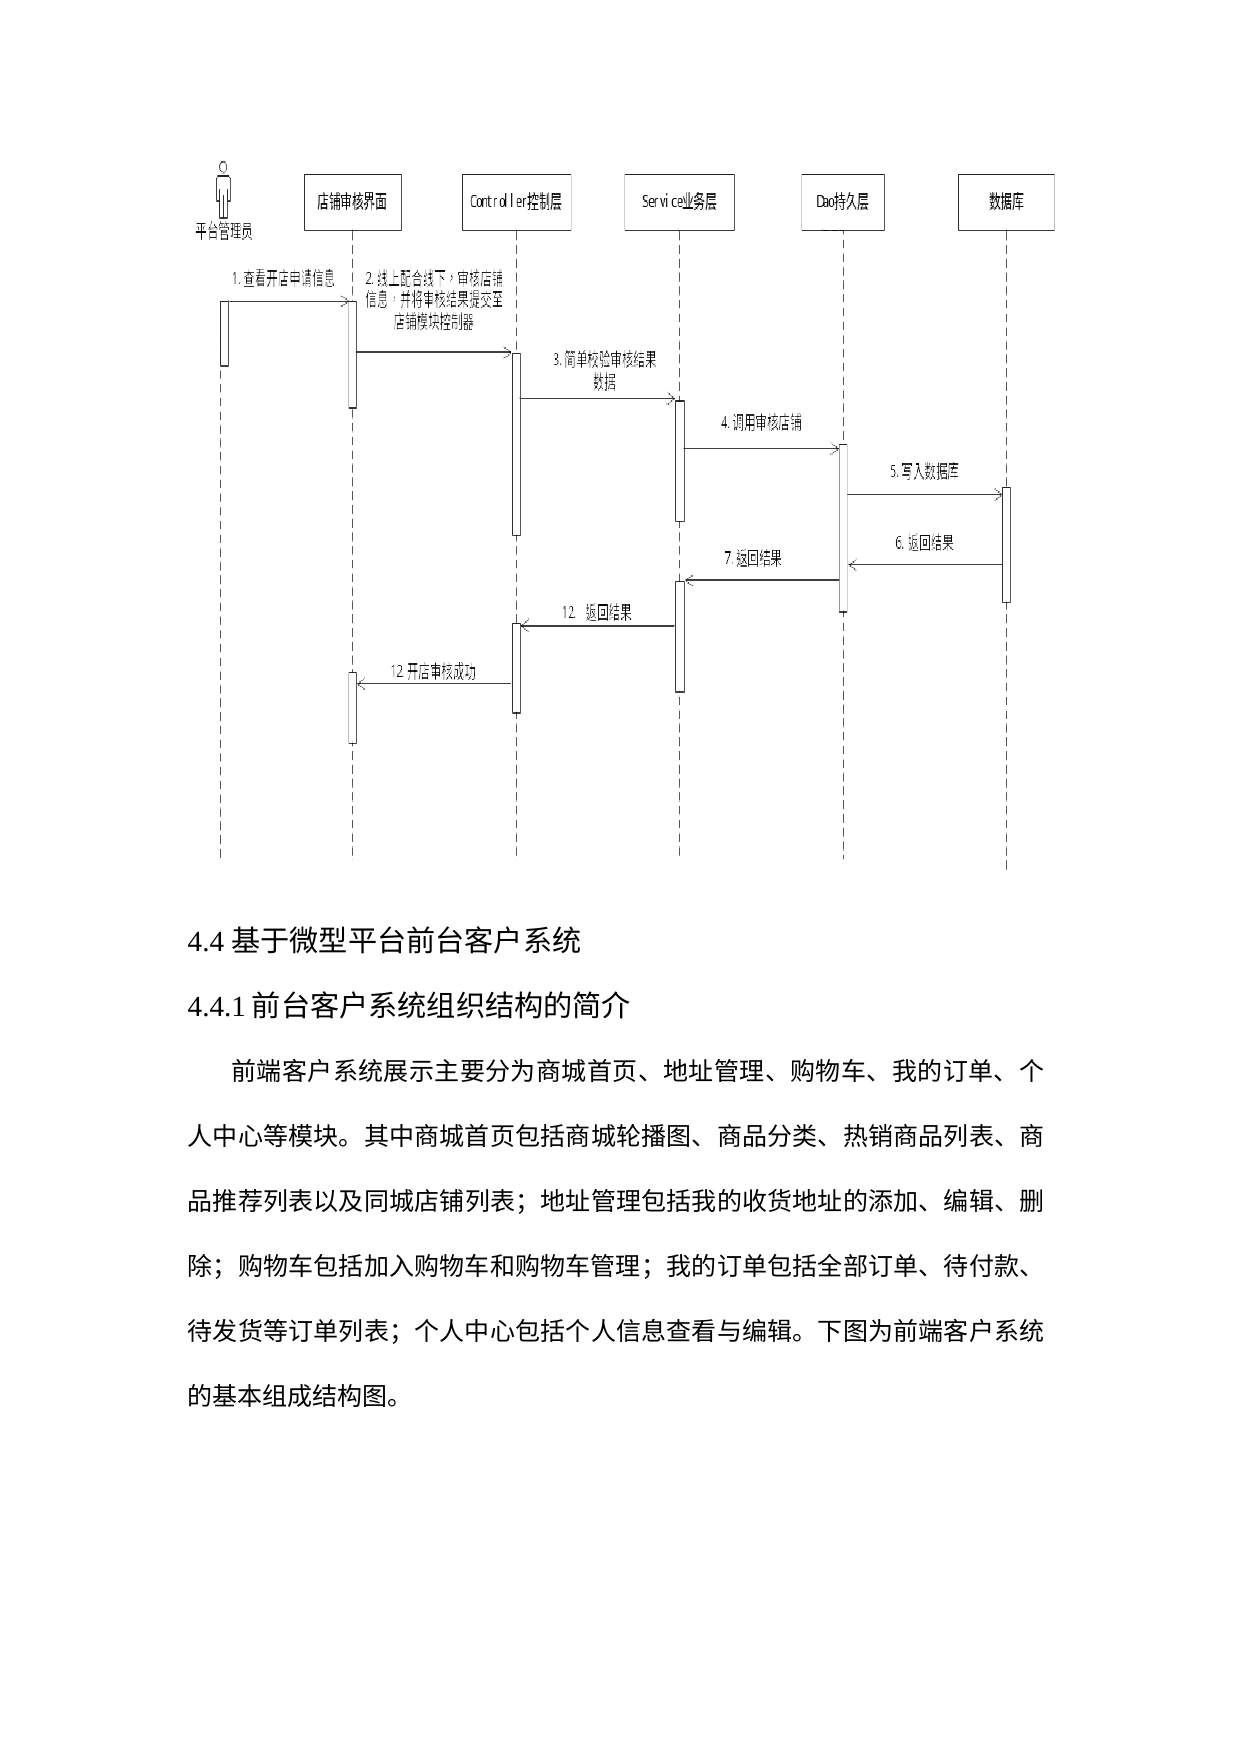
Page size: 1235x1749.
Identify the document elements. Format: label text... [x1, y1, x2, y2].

text 4.4 基于微型平台前台客户系统 [187, 907, 1047, 972]
text 4.4.1前台客户系统组织结构的简介 [187, 972, 1047, 1037]
text 前端客户系统展示主要分为商城首页、地址管理、购物车、我的订单、个人中心等模块。其中商城首页包括商城轮播图、商品分类、热销商品列表、商品推荐列表以及同城店铺列表；地址管理包括我的收货地址的添加、编辑、删除；购物车包括加入购物车和购物车管理；我的订单包括全部订单、待付款、待发货等订单列表；个人中心包括个人信息查看与编辑。下图为前端客户系统的基本组成结构图。 [187, 1037, 1047, 1427]
